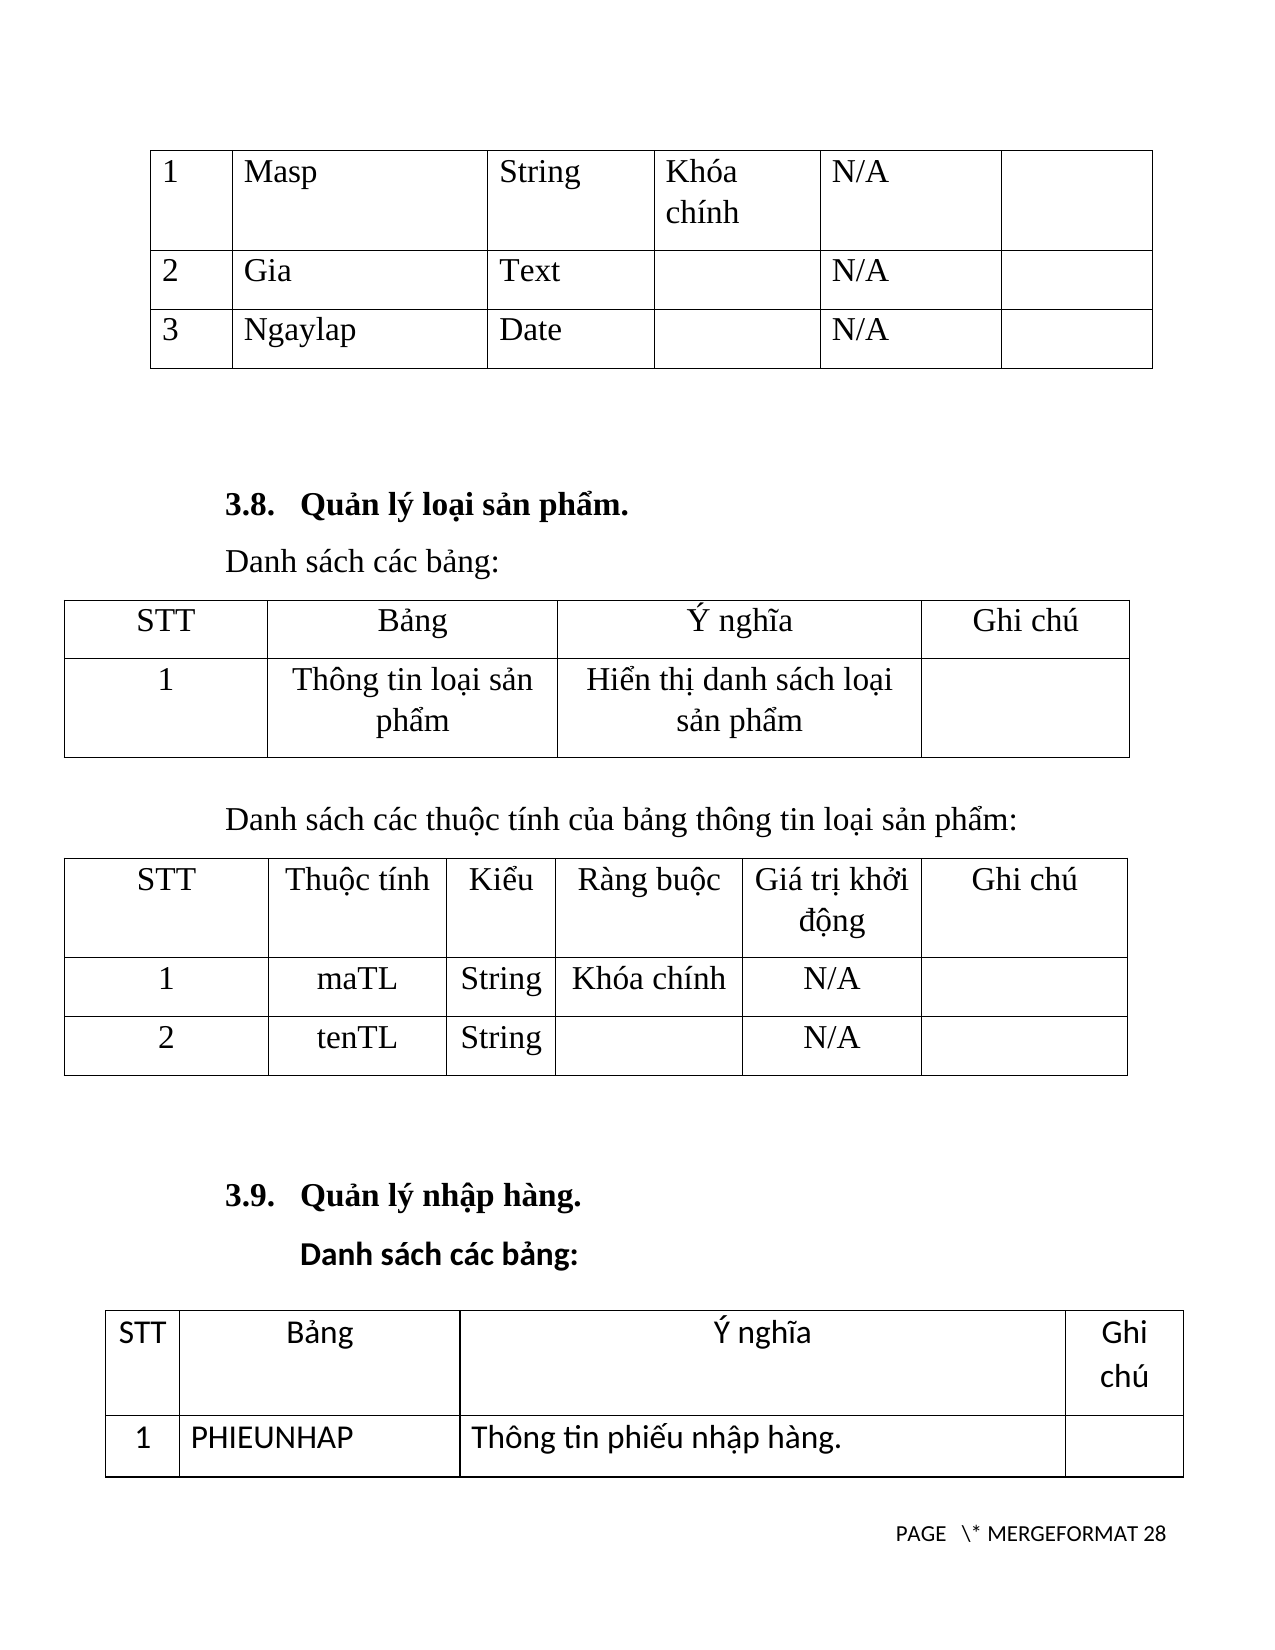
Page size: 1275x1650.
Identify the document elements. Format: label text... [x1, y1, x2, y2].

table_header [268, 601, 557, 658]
list Quản lý loại sản phẩm. [225, 484, 1167, 522]
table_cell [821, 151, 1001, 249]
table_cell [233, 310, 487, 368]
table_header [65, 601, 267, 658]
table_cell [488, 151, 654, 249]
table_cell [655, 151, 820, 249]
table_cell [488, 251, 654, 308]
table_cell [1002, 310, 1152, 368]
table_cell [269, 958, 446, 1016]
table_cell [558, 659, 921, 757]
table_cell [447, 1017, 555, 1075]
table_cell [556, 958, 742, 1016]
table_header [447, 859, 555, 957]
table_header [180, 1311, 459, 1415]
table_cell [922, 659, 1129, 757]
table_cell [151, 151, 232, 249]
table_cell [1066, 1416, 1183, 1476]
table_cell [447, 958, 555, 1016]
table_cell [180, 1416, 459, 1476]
list Danh sách các bảng: [300, 1233, 1167, 1273]
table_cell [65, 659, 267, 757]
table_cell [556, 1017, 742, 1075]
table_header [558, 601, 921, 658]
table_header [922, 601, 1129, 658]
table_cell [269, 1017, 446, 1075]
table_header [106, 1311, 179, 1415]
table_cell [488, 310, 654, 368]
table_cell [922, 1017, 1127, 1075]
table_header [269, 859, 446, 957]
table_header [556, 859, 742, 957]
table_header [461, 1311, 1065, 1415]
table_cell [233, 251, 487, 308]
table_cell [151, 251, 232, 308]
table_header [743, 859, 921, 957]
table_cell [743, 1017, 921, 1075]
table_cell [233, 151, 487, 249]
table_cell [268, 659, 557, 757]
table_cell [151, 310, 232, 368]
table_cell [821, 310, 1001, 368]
list Danh sách các bảng: [225, 542, 1167, 580]
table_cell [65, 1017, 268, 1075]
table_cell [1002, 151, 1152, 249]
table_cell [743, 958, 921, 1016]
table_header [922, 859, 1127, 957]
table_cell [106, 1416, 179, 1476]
list Danh sách các thuộc tính của bảng thông tin loại sản phẩm: [225, 800, 1167, 838]
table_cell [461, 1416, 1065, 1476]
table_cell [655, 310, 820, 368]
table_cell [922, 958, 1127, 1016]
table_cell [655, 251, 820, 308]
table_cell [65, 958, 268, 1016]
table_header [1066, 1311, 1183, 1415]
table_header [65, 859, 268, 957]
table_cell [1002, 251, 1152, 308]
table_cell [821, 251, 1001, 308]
list Quản lý nhập hàng. [225, 1175, 1167, 1213]
